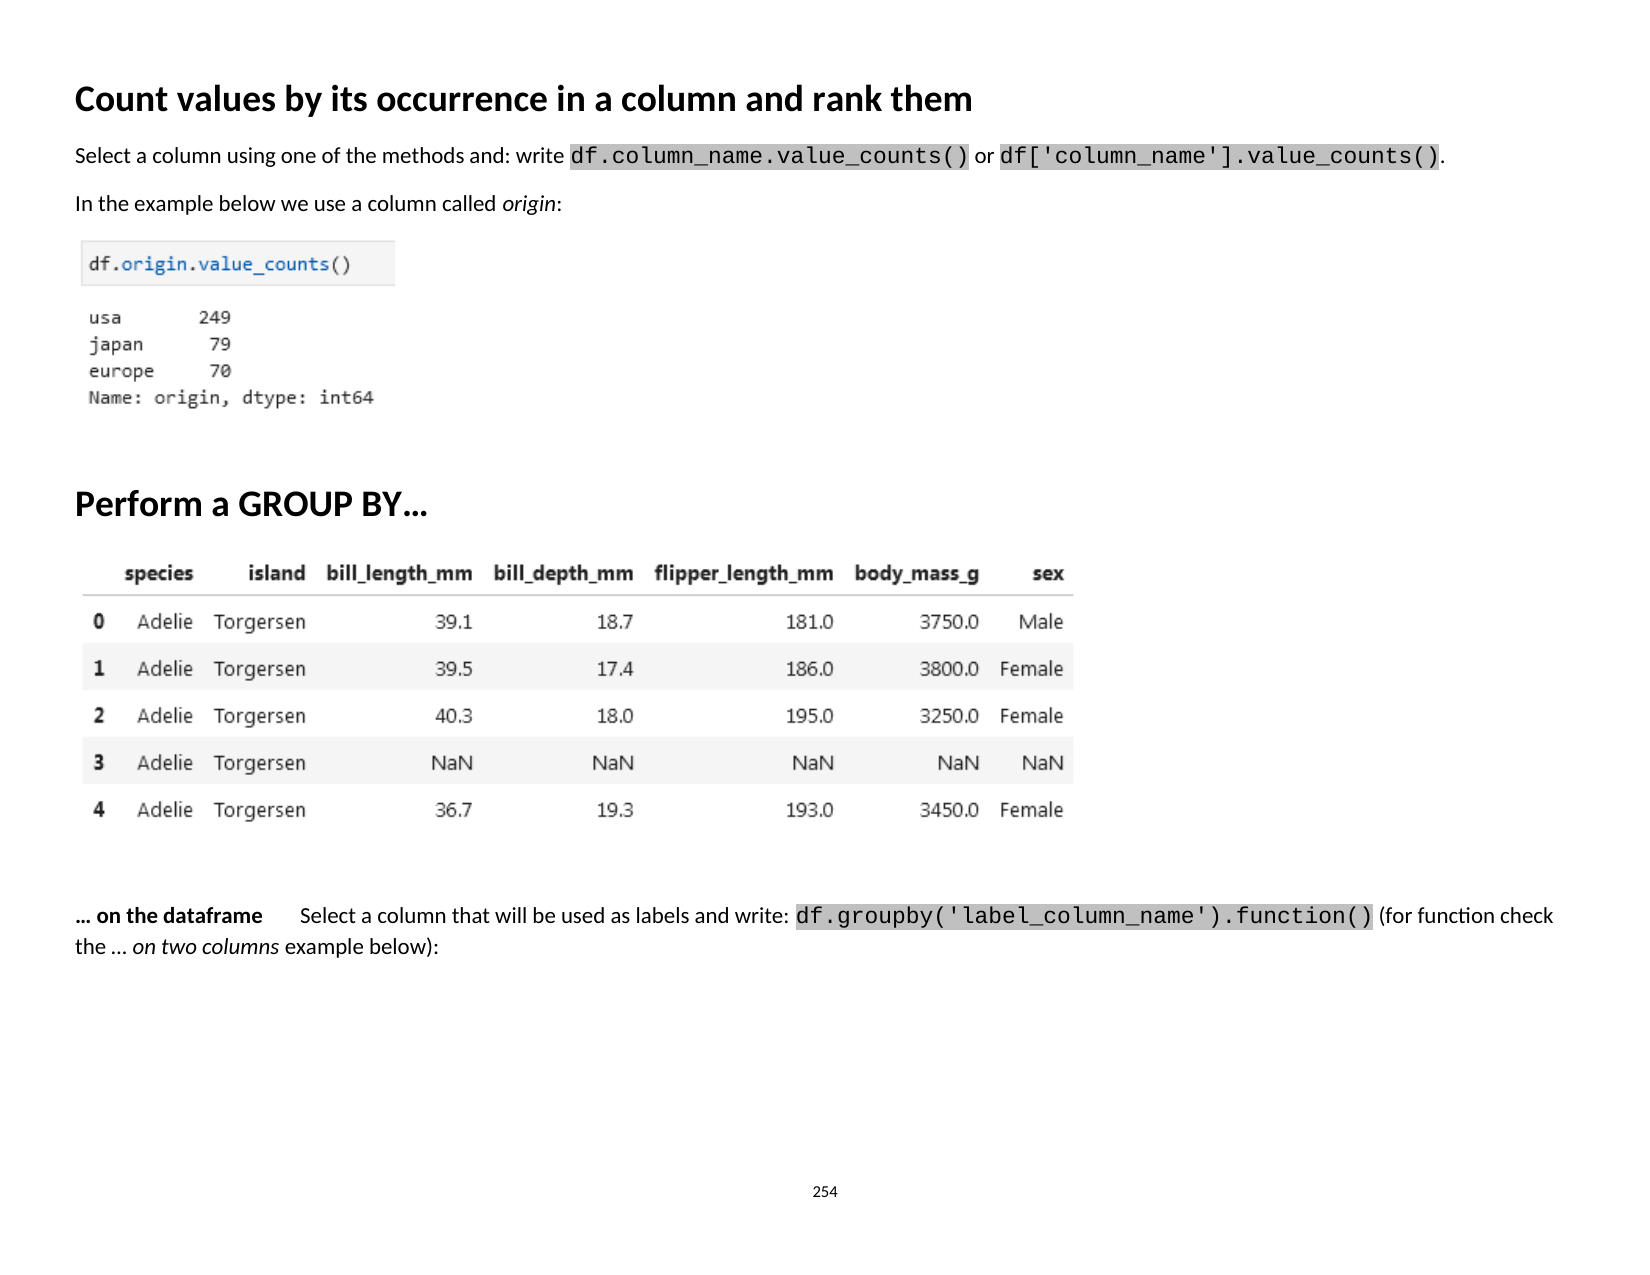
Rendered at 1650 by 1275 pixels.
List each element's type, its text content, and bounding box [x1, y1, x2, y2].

text Select a column using one of the methods and: write df.column_name.value_counts() or df['column_name'].value_counts(). [75, 141, 1575, 170]
text Count values by its occurrence in a column and rank them [75, 75, 1575, 121]
picture [75, 236, 396, 415]
text In the example below we use a column called origin: [75, 189, 1575, 217]
text … on the dataframe Select a column that will be used as labels and write: df.groupby('label_column_name').function() (for function check the … on two columns example below): [75, 901, 1575, 960]
picture [75, 546, 1083, 836]
text Perform a GROUP BY… [75, 480, 1575, 526]
